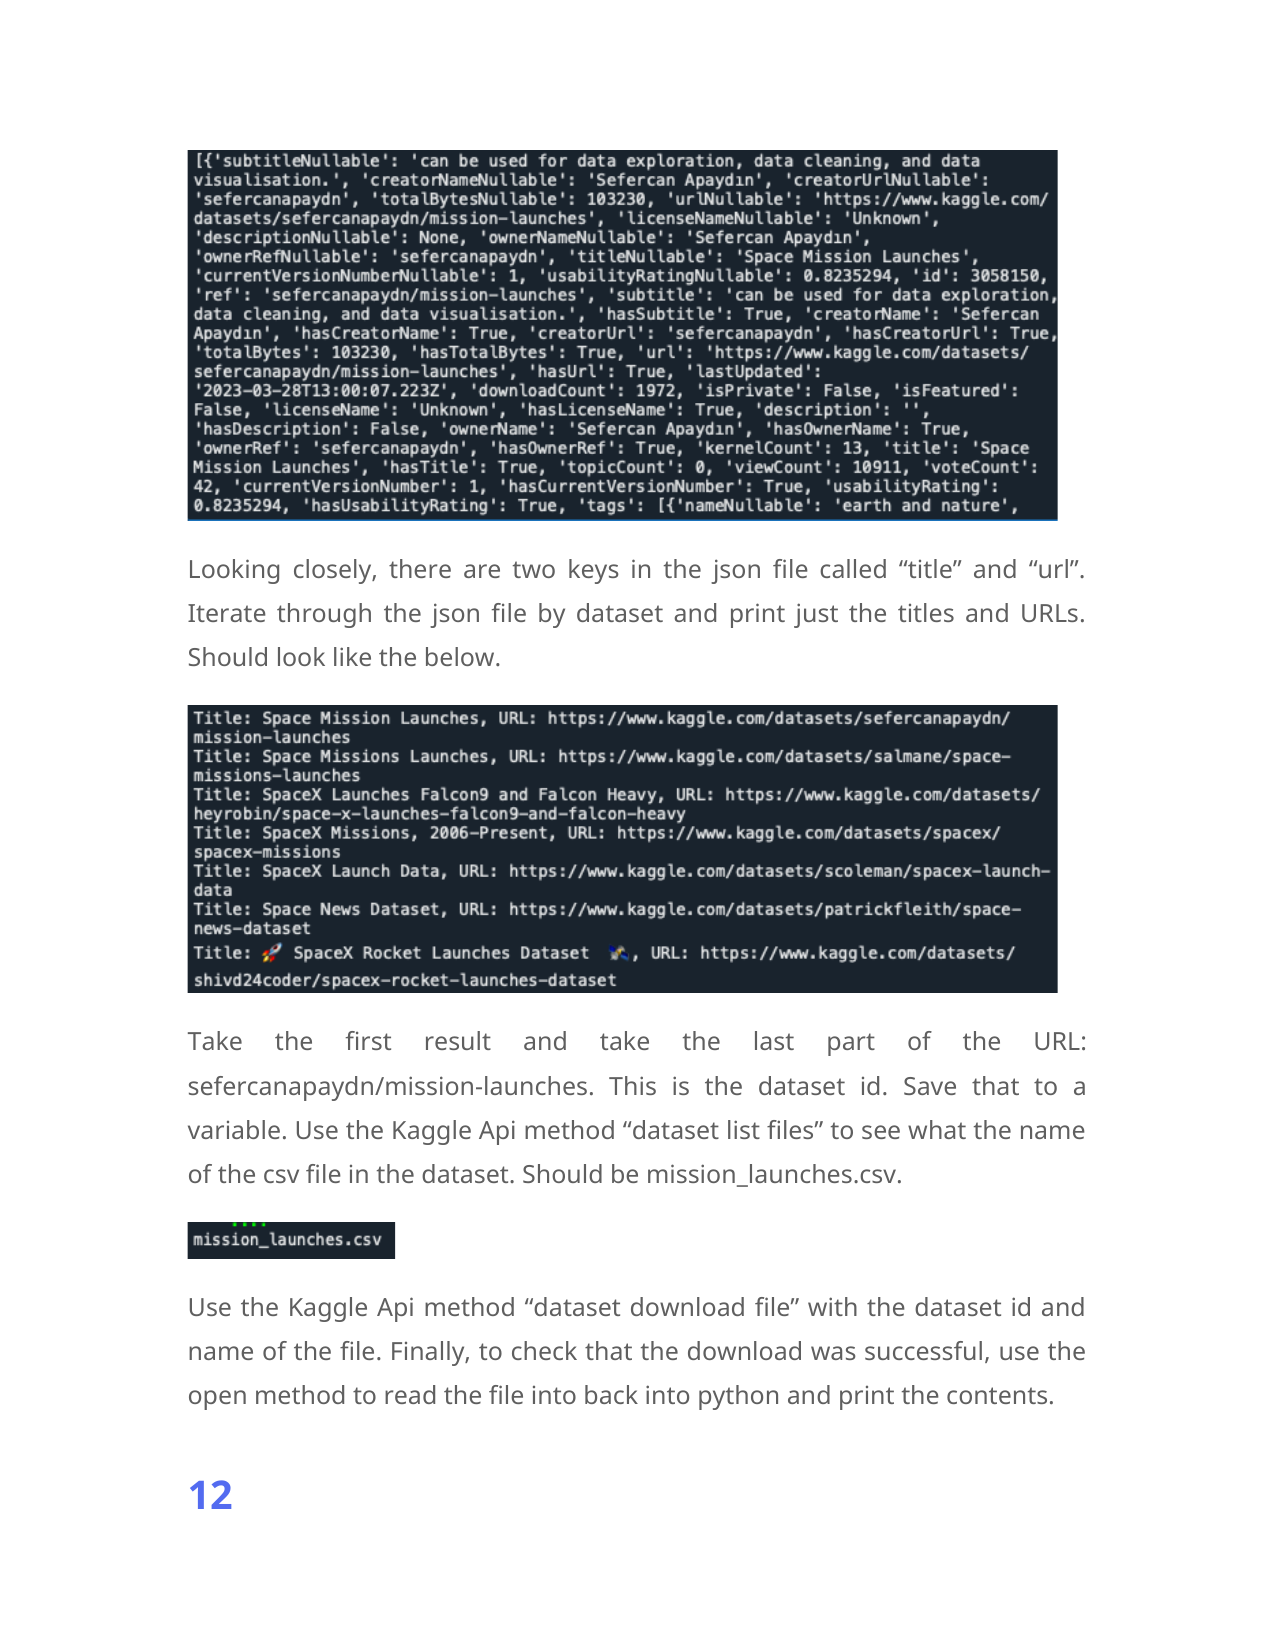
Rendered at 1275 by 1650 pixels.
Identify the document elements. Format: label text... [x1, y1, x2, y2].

text Looking closely, there are two keys in the json file called “title” and “url”. Iterate through the json file by dataset and print just the titles and URLs. Should look like the below. [187, 552, 1087, 674]
picture [187, 705, 1058, 993]
picture [187, 150, 1058, 521]
picture [187, 1222, 396, 1259]
text Use the Kaggle Api method “dataset download file” with the dataset id and name of the file. Finally, to check that the download was successful, use the open method to read the file into back into python and print the contents. [187, 1289, 1087, 1412]
text Take the first result and take the last part of the URL: sefercanapaydn/mission-launches. This is the dataset id. Save that to a variable. Use the Kaggle Api method “dataset list files” to see what the name of the csv file in the dataset. Should be mission_launches.csv. [187, 1024, 1087, 1191]
